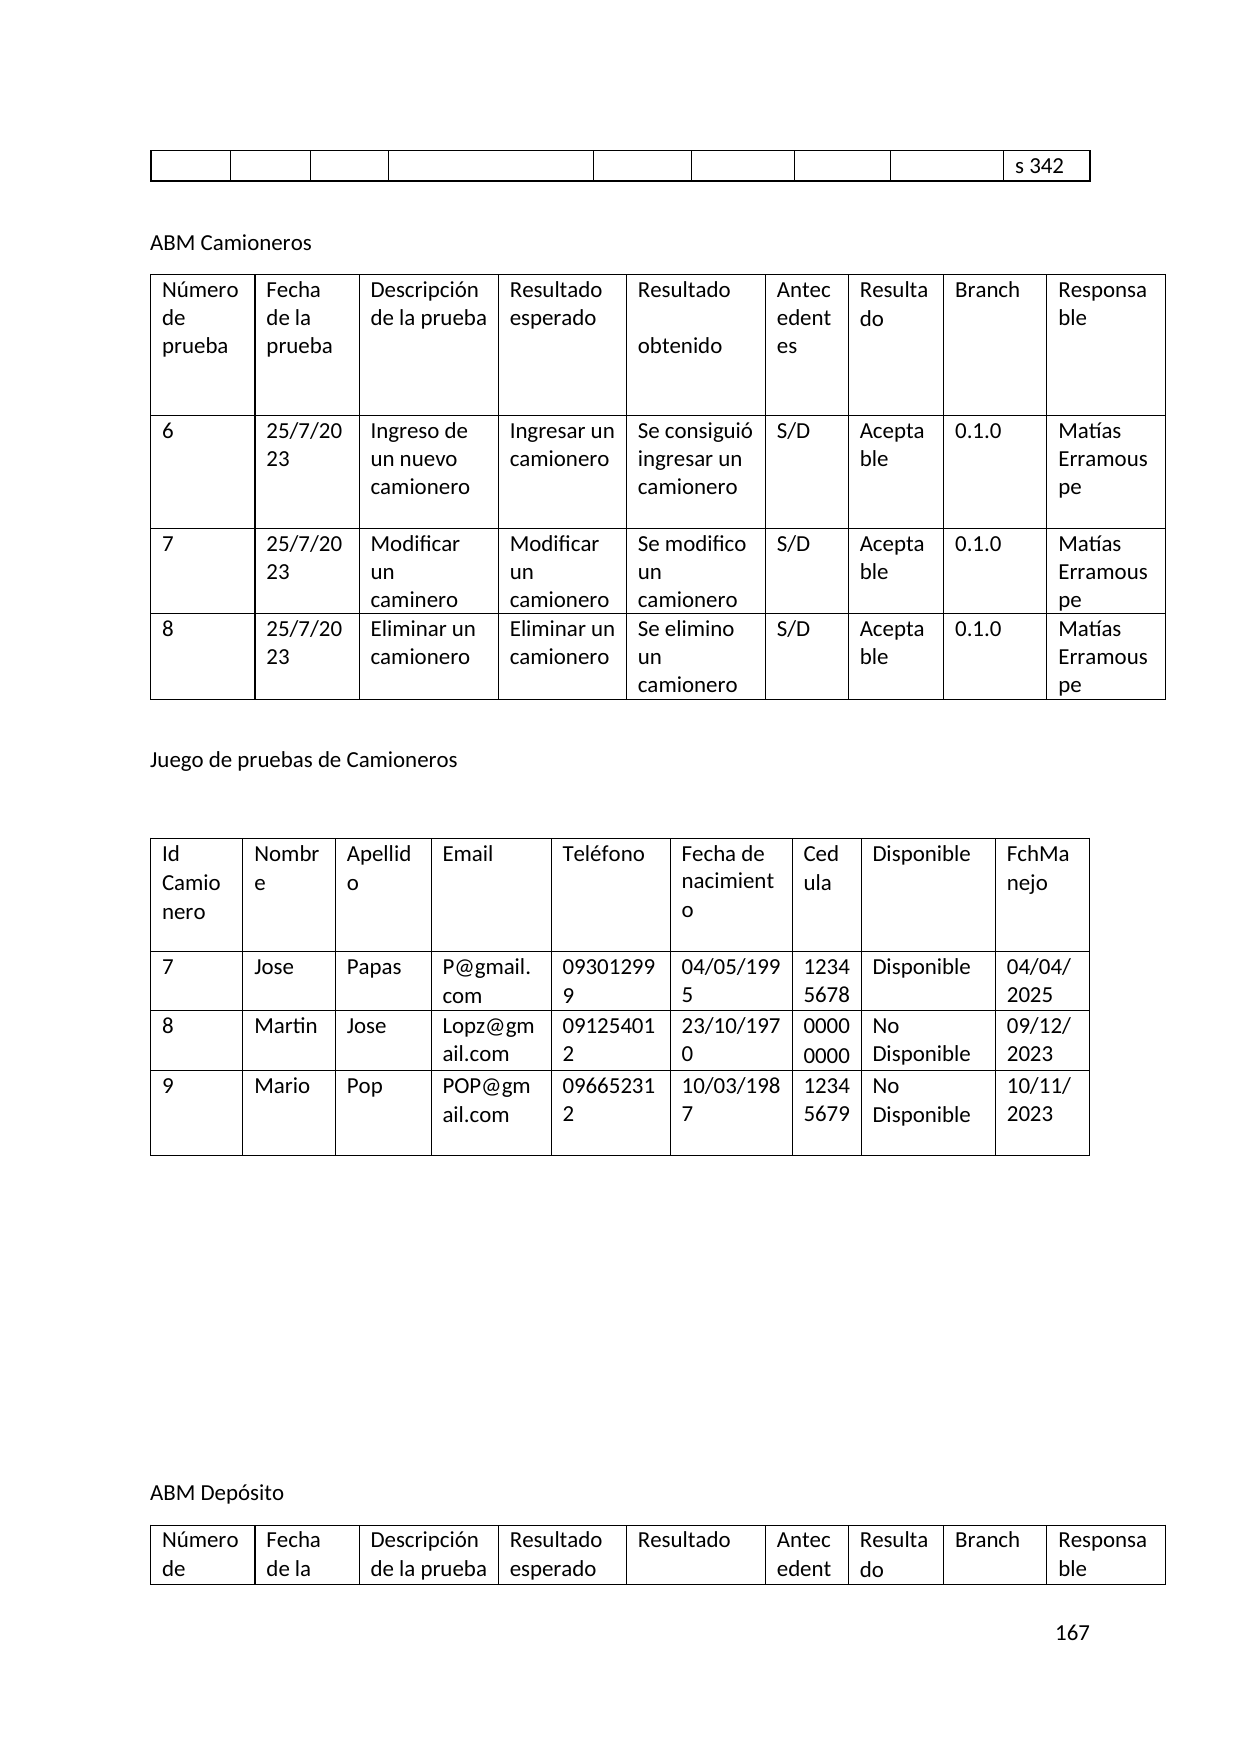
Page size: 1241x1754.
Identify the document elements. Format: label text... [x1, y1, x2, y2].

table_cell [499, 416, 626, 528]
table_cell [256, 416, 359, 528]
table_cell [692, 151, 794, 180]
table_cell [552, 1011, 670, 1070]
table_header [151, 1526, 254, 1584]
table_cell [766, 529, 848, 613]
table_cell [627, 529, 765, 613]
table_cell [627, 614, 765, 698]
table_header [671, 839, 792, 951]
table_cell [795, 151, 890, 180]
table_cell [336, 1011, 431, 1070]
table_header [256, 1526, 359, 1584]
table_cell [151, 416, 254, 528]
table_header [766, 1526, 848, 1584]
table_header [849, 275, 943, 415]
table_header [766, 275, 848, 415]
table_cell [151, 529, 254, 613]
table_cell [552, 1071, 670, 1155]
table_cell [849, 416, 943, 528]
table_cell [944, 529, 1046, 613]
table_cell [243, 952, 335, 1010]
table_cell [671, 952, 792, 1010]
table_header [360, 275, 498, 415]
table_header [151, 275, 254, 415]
text ABM Camioneros [150, 228, 1090, 256]
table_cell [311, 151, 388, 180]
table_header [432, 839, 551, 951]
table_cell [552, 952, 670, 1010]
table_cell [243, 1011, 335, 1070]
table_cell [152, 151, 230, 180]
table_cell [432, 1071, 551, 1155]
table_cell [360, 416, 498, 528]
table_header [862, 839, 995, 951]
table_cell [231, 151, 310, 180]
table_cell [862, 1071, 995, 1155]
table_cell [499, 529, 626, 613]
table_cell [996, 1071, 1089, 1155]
text Juego de pruebas de Camioneros [150, 746, 1090, 773]
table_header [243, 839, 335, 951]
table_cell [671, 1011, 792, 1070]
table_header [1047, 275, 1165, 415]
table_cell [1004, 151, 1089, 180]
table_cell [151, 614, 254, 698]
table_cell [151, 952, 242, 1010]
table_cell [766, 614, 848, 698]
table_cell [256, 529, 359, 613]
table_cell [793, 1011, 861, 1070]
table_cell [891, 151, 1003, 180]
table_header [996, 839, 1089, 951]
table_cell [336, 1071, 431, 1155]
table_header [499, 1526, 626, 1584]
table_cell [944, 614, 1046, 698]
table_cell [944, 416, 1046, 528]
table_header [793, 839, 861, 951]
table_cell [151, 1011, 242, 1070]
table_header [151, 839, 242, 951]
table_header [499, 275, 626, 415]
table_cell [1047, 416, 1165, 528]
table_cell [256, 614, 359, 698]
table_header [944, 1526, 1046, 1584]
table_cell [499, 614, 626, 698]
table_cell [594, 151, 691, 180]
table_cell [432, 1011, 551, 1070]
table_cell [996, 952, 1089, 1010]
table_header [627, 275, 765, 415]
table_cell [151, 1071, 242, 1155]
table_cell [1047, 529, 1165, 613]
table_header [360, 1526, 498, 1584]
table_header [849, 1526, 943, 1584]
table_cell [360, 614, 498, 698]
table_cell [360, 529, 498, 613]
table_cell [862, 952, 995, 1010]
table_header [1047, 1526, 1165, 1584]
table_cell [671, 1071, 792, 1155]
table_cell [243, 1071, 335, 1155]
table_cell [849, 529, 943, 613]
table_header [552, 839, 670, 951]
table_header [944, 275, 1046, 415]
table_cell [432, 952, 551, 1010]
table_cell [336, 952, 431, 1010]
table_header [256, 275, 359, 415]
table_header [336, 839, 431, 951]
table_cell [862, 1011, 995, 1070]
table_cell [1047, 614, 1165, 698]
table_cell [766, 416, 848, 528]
text ABM Depósito [150, 1478, 1090, 1507]
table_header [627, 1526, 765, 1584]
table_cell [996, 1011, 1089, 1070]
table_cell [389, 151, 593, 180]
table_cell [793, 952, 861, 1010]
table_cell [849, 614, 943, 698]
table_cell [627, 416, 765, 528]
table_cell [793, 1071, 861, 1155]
